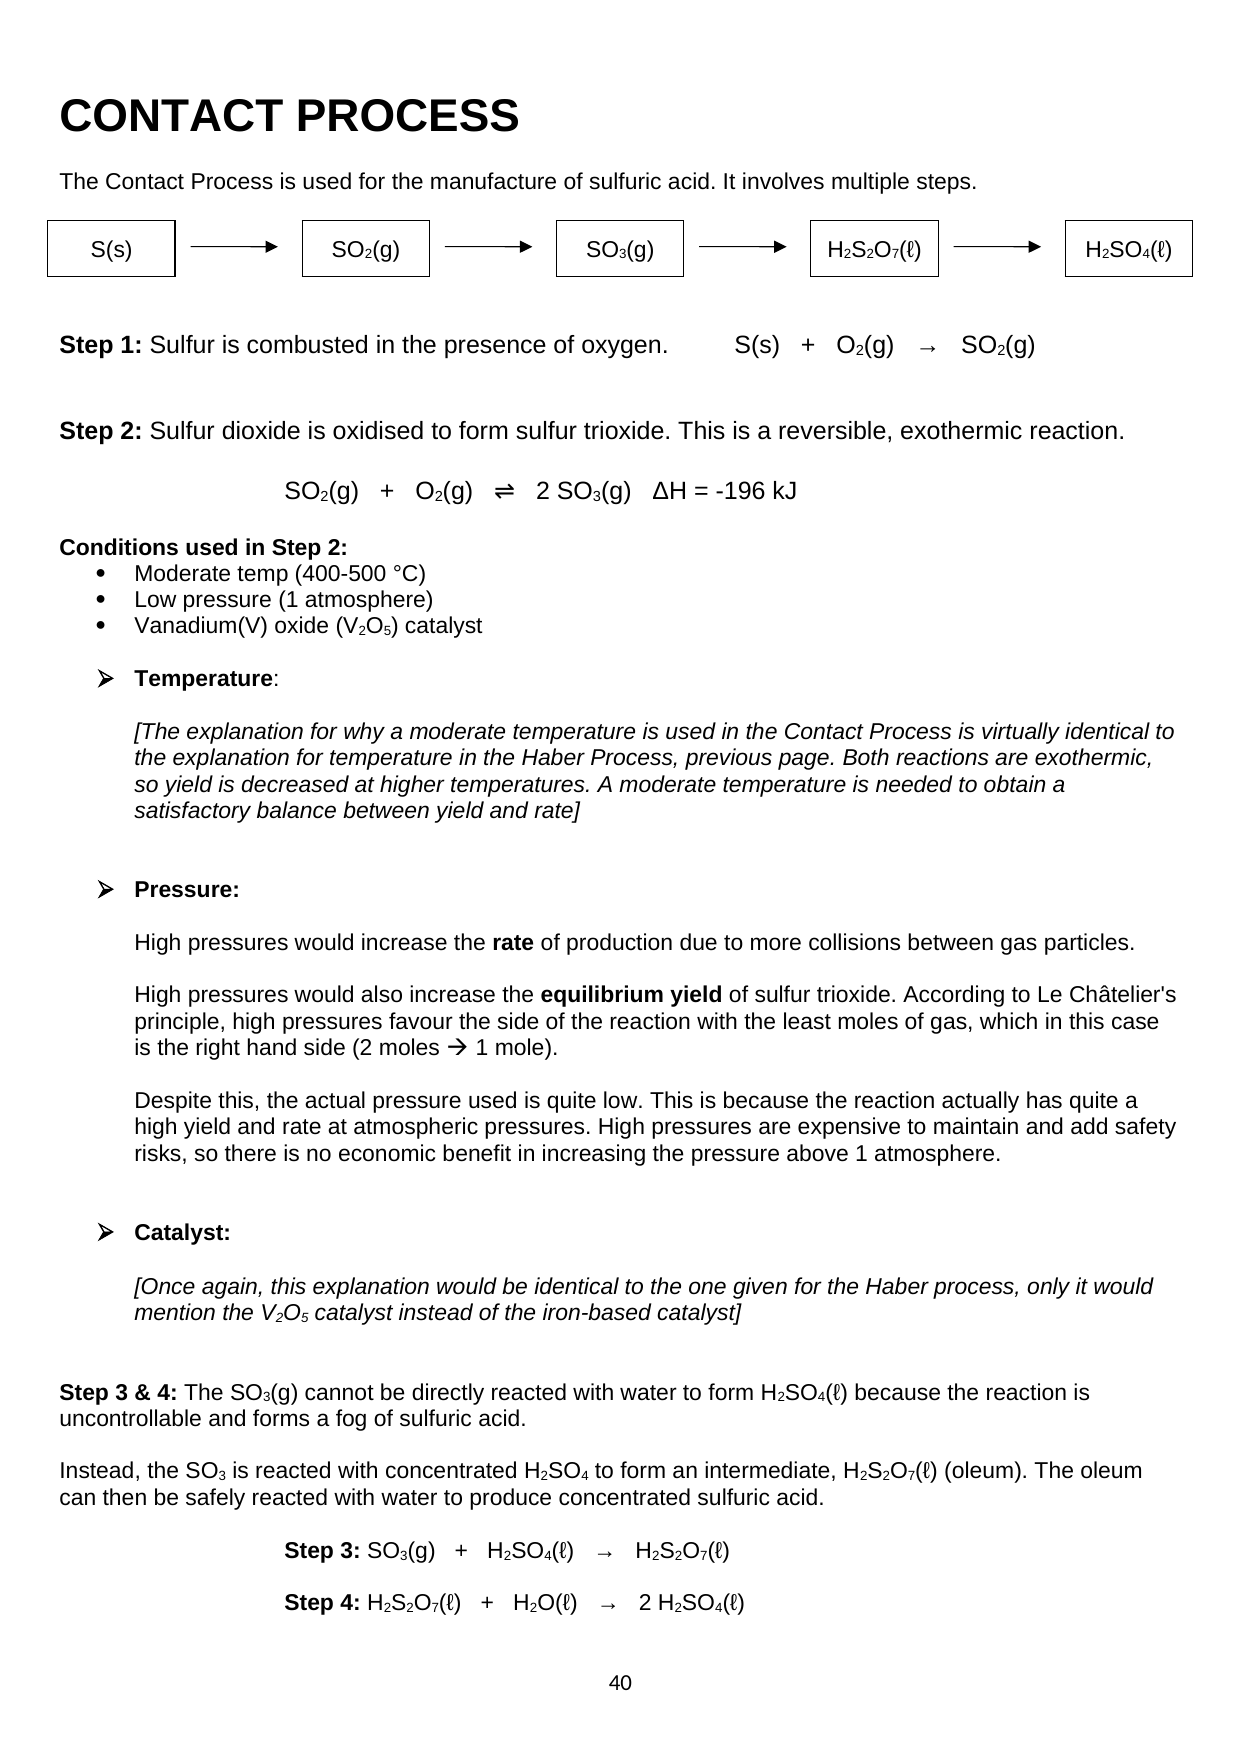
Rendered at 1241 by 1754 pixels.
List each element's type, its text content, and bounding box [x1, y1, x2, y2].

text Instead, the SO3 is reacted with concentrated H2SO4 to form an intermediate, H2S2O7(ℓ) (oleum). The oleum can then be safely reacted with water to produce concentrated sulfuric acid. [59, 1457, 1181, 1510]
list [The explanation for why a moderate temperature is used in the Contact Process is virtually identical to the explanation for temperature in the Haber Process, previous page. Both reactions are exothermic, so yield is decreased at higher temperatures. A moderate temperature is needed to obtain a satisfactory balance between yield and rate] [134, 718, 1181, 823]
text High pressures would also increase the equilibrium yield of sulfur trioxide. According to Le Châtelier's principle, high pressures favour the side of the reaction with the least moles of gas, which in this case is the right hand side (2 moles 1 mole). [134, 981, 1181, 1061]
text SO2(g) + O2(g) ⇌ 2 SO3(g) ΔH = -196 kJ [209, 473, 1181, 507]
table_header SO2(g) [303, 221, 429, 276]
text Step 4: H2S2O7(ℓ) + H2O(ℓ) → 2 H2SO4(ℓ) [284, 1589, 1181, 1616]
table_header S(s) [48, 221, 174, 276]
table_header [176, 220, 302, 276]
text High pressures would increase the rate of production due to more collisions between gas particles. [134, 929, 1181, 955]
text Step 1: Sulfur is combusted in the presence of oxygen. S(s) + O2(g) → SO2(g) [59, 330, 1181, 359]
table_header H2SO4(ℓ) [1066, 221, 1192, 276]
list Moderate temp (400-500 °C) [97, 560, 1181, 586]
table_header [684, 220, 810, 276]
text The Contact Process is used for the manufacture of sulfuric acid. It involves multiple steps. [59, 168, 1181, 194]
table_header [939, 220, 1065, 276]
text Step 3: SO3(g) + H2SO4(ℓ) → H2S2O7(ℓ) [284, 1537, 1181, 1563]
text Despite this, the actual pressure used is quite low. This is because the reaction actually has quite a high yield and rate at atmospheric pressures. High pressures are expensive to maintain and add safety risks, so there is no economic benefit in increasing the pressure above 1 atmosphere. [134, 1087, 1181, 1166]
table_header [430, 220, 556, 276]
table_header H2S2O7(ℓ) [811, 221, 938, 276]
list [Once again, this explanation would be identical to the one given for the Haber process, only it would mention the V2O5 catalyst instead of the iron-based catalyst] [134, 1273, 1181, 1326]
list Vanadium(V) oxide (V2O5) catalyst [97, 612, 1181, 639]
text Conditions used in Step 2: [59, 533, 1181, 560]
table_header SO3(g) [557, 221, 683, 276]
text Step 3 & 4: The SO3(g) cannot be directly reacted with water to form H2SO4(ℓ) because the reaction is uncontrollable and forms a fog of sulfuric acid. [59, 1378, 1181, 1431]
list Low pressure (1 atmosphere) [97, 586, 1181, 612]
text Step 2: Sulfur dioxide is oxidised to form sulfur trioxide. This is a reversible, exothermic reaction. [59, 416, 1181, 445]
list Catalyst: [97, 1219, 1181, 1273]
text CONTACT PROCESS [59, 89, 1181, 141]
list Pressure: [97, 876, 1181, 902]
list Temperature: [97, 665, 1181, 692]
